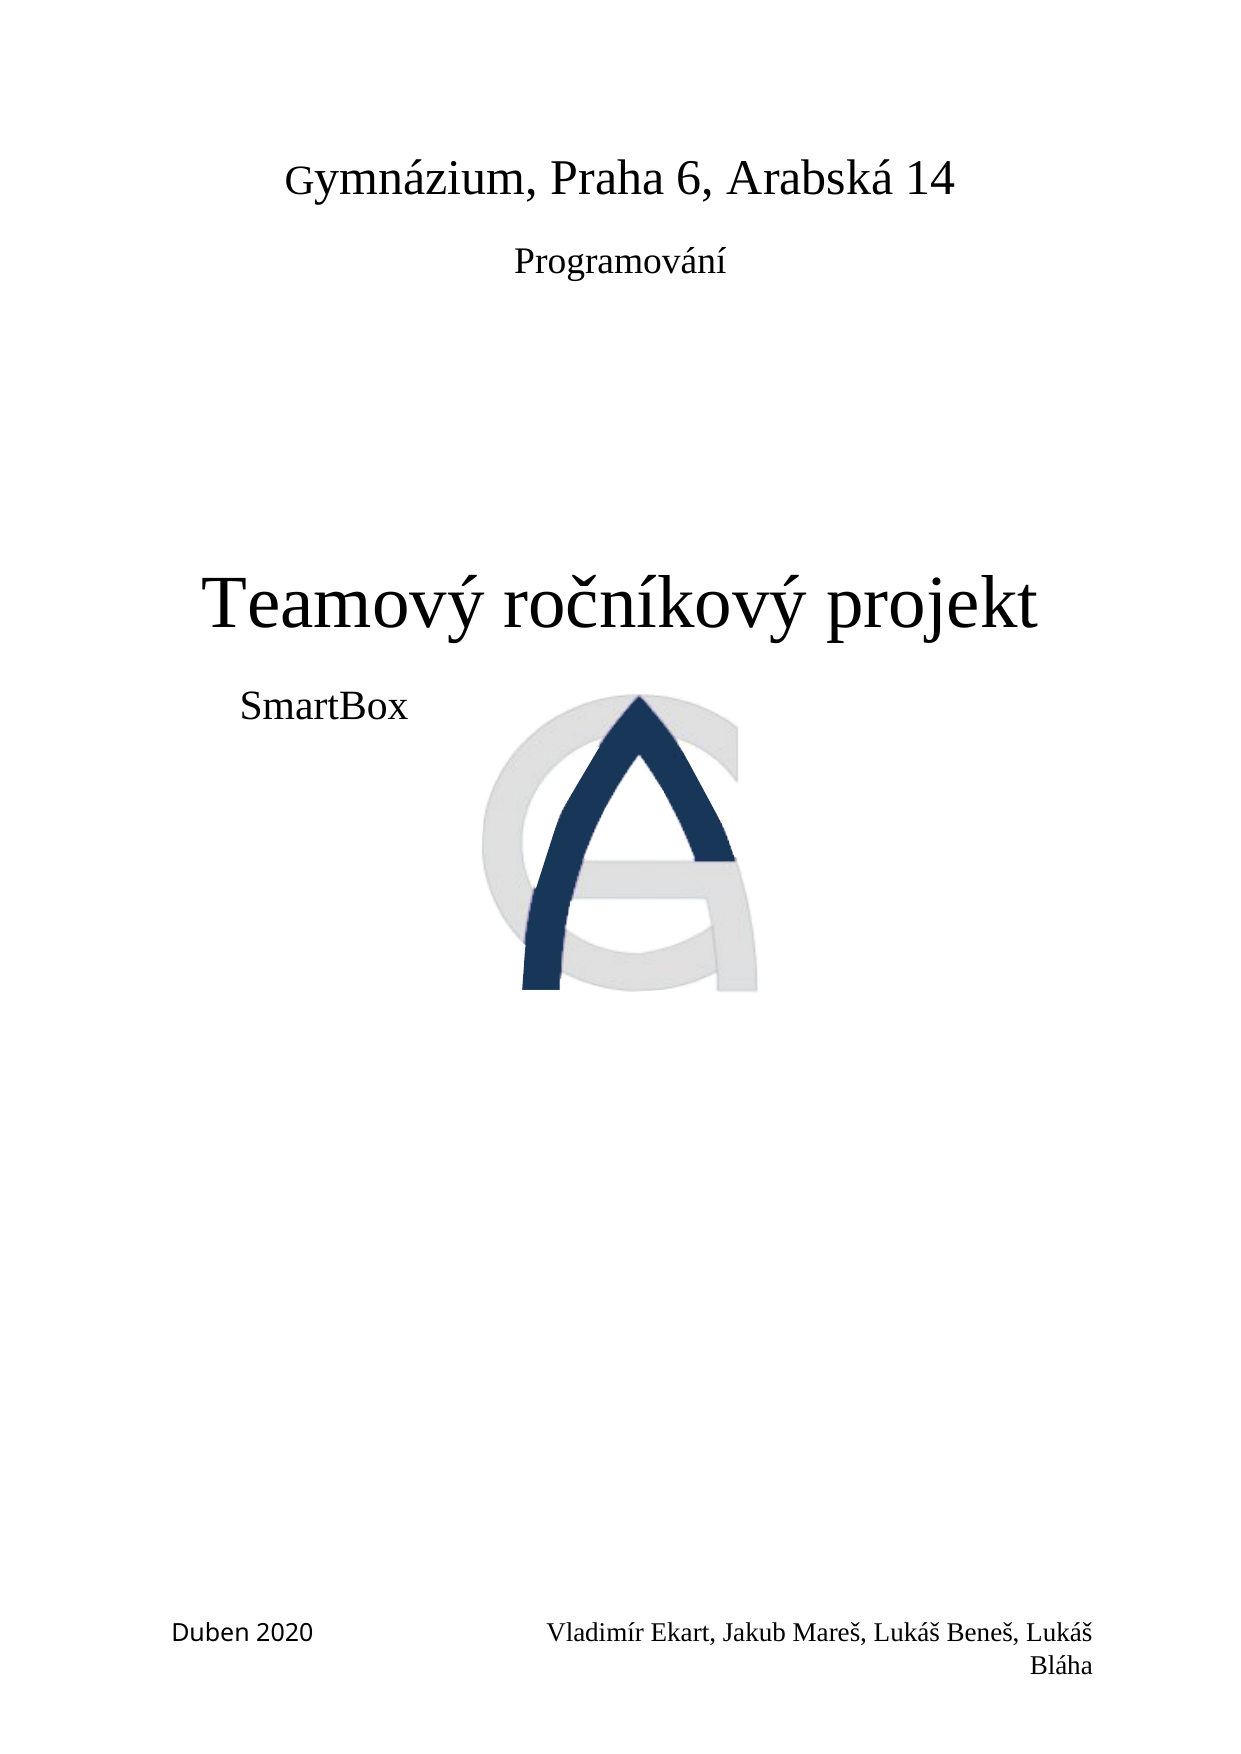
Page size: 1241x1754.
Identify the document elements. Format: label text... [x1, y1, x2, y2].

text SmartBox [148, 681, 1093, 729]
text Programování [148, 239, 1093, 282]
text Teamový ročníkový projekt [148, 557, 1093, 643]
picture [480, 693, 759, 995]
text Gymnázium, Praha 6, Arabská 14 [148, 148, 1093, 205]
